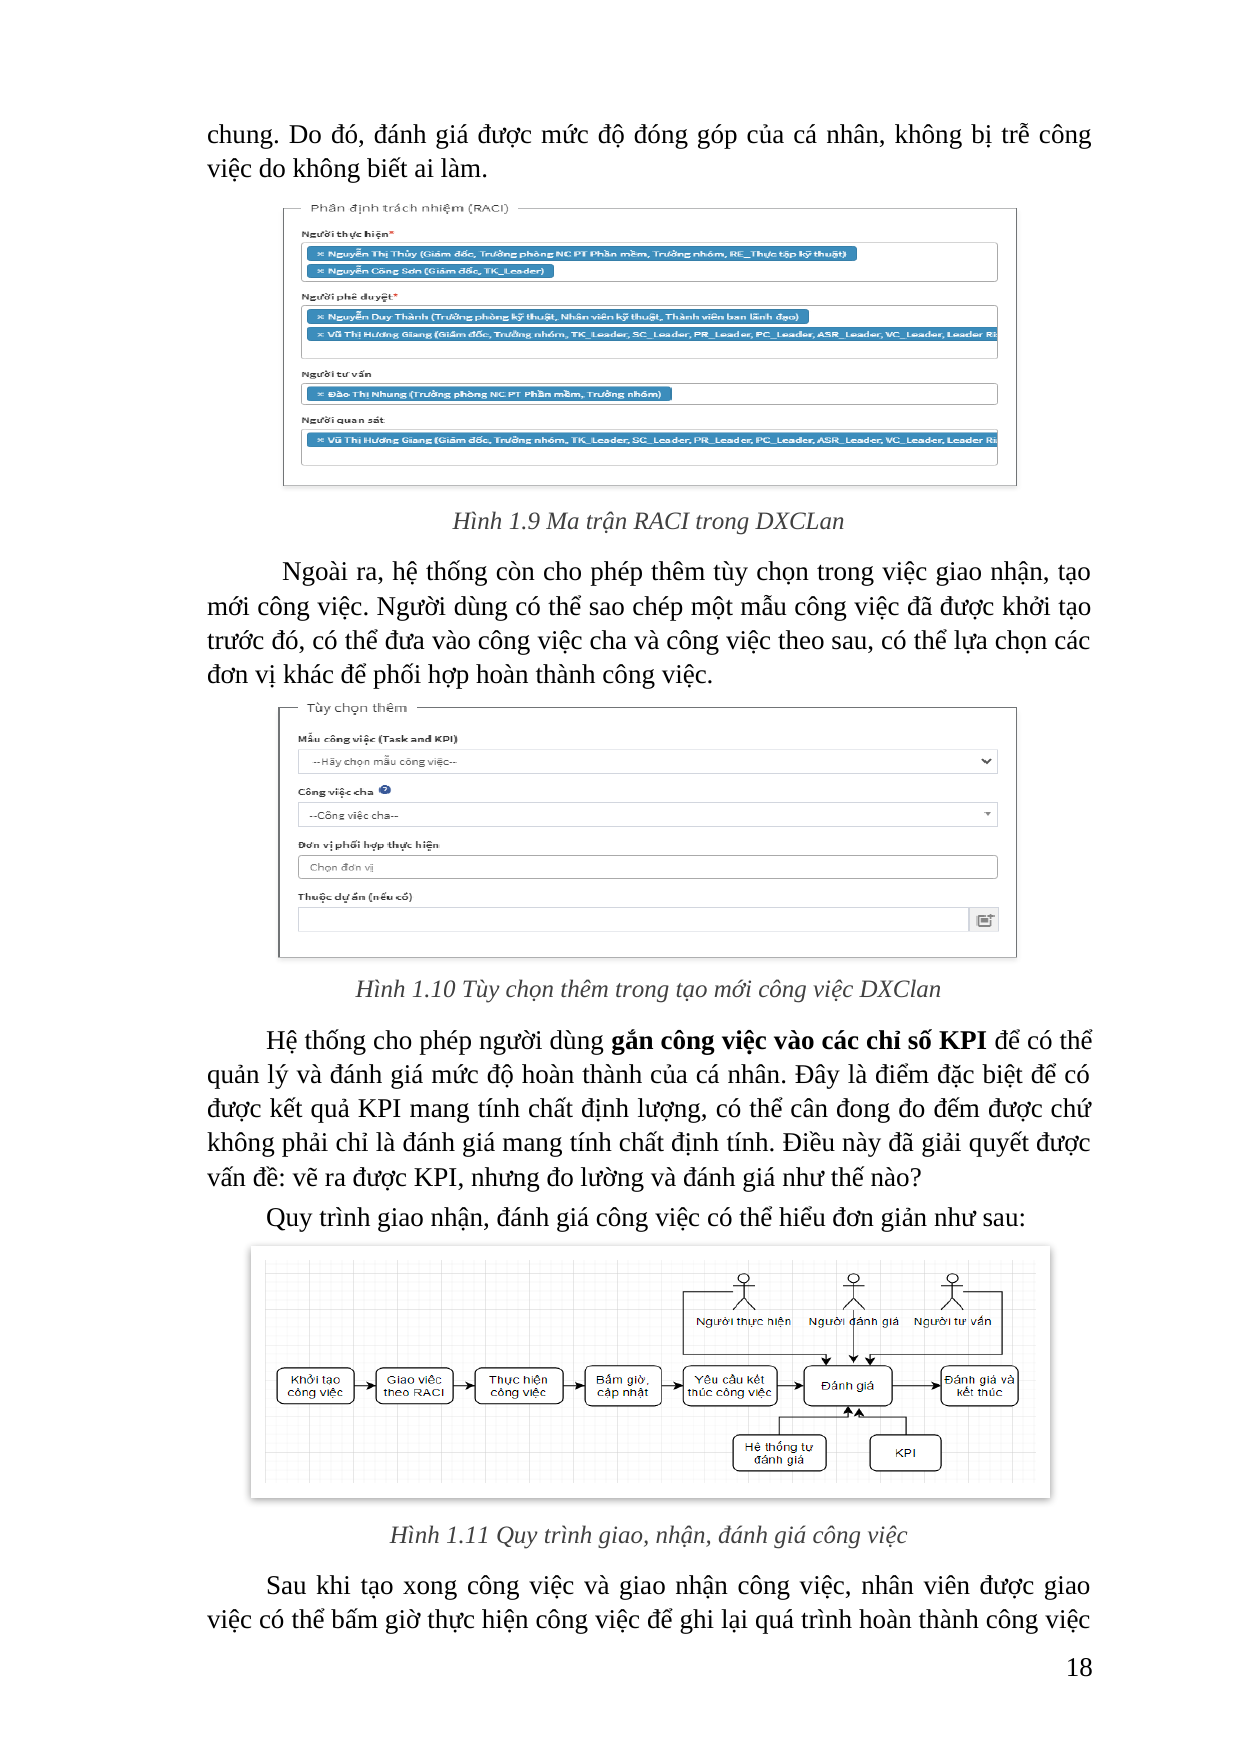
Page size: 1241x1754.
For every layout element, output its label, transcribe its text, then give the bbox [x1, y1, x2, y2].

picture [265, 1260, 1036, 1483]
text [207, 118, 1092, 183]
text Ngoài ra, hệ thống còn cho phép thêm tùy chọn trong việc giao nhận, tạo mới công việc. Người dùng có thể sao chép một mẫu công việc đã được khởi tạo trước đó, có thể đưa vào công việc cha và công việc theo sau, có thể lựa chọn các đơn vị khác để phối hợp hoàn thành công việc. [207, 555, 1092, 689]
text Hệ thống cho phép người dùng gắn công việc vào các chỉ số KPI để có thể quản lý và đánh giá mức độ hoàn thành của cá nhân. Đây là điểm đặc biệt để có được kết quả KPI mang tính chất định lượng, có thể cân đong đo đếm được chứ không phải chỉ là đánh giá mang tính chất định tính. Điều này đã giải quyết được vấn đề: vẽ ra được KPI, nhưng đo lường và đánh giá như thế nào? [207, 1024, 1092, 1192]
picture [272, 698, 1028, 966]
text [207, 1569, 1092, 1635]
text Quy trình giao nhận, đánh giá công việc có thể hiểu đơn giản như sau: [207, 1201, 1092, 1232]
picture [271, 192, 1028, 497]
